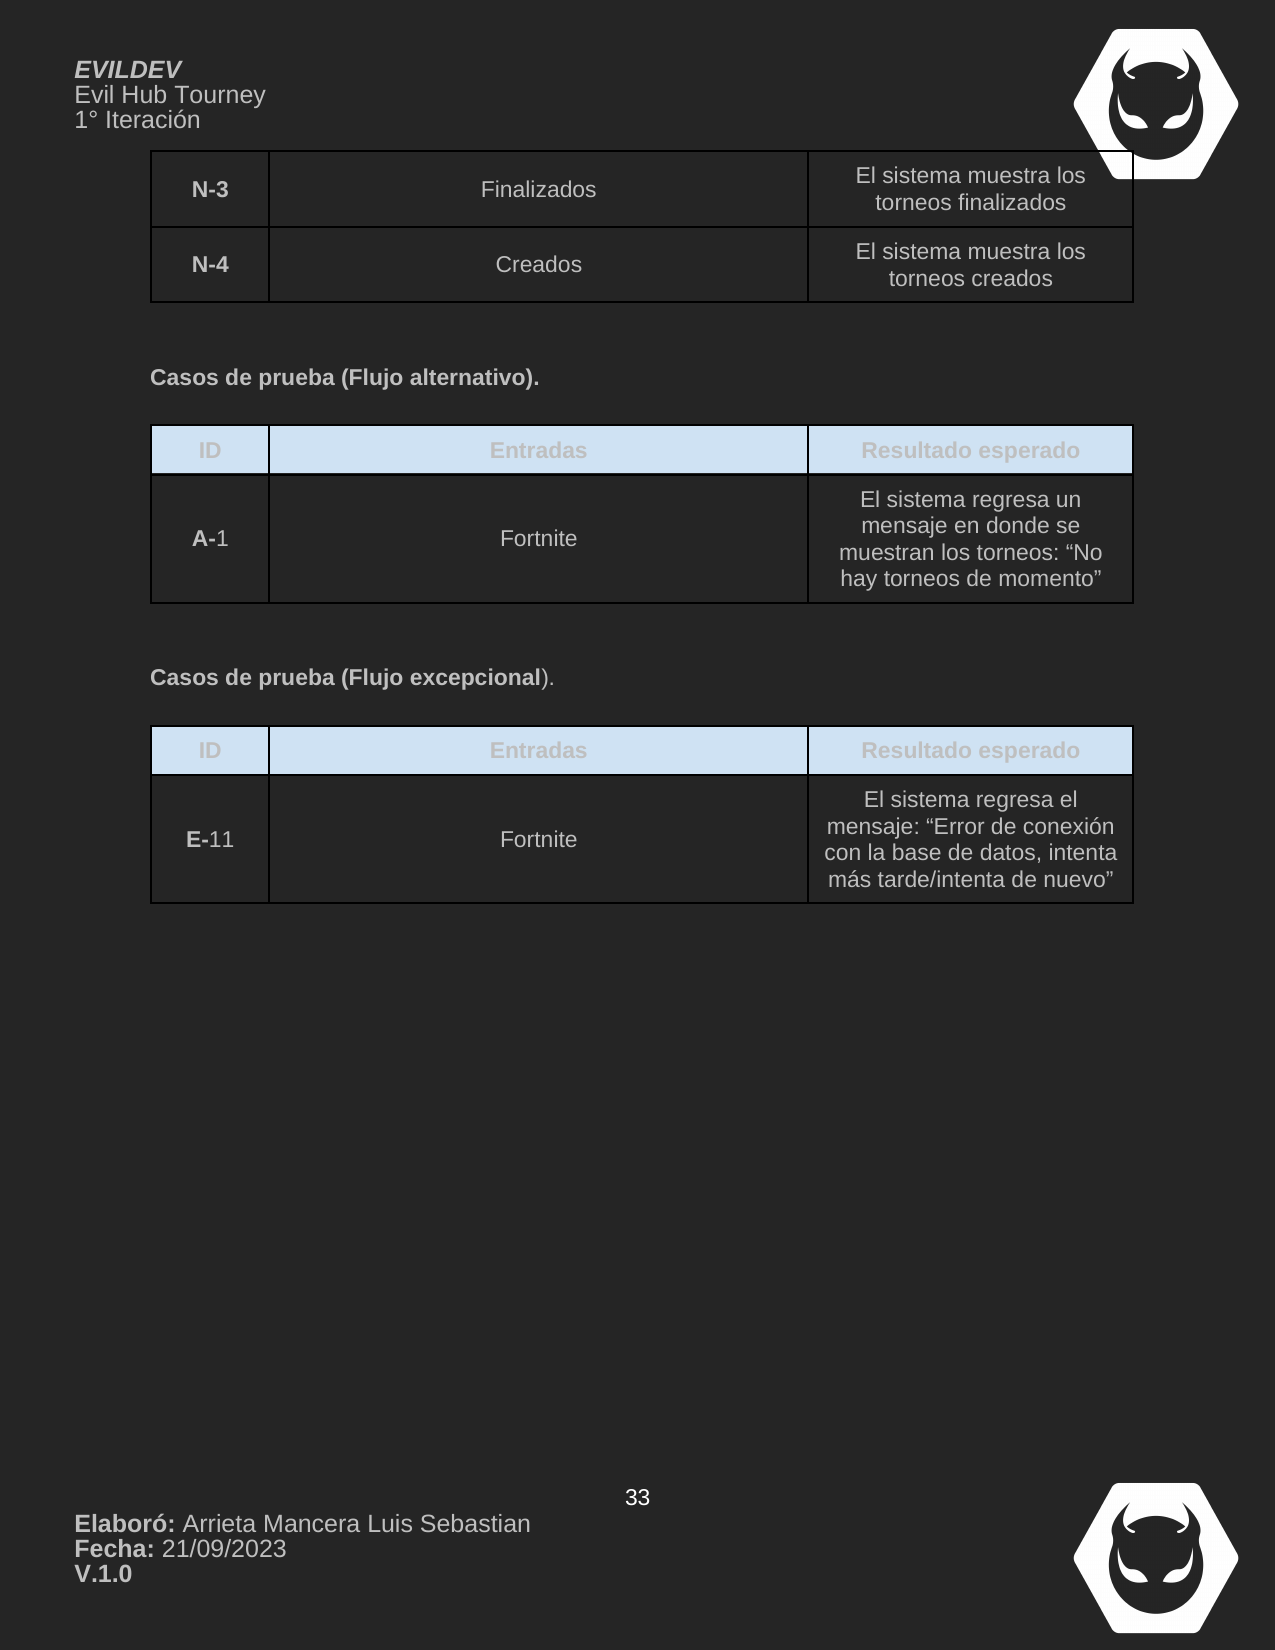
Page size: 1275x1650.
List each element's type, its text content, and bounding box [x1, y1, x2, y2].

table_cell El sistema muestra los torneos creados [809, 228, 1132, 301]
table_header Resultado esperado [809, 426, 1132, 473]
text Casos de prueba (Flujo excepcional). [150, 664, 1125, 691]
table_header Resultado esperado [809, 727, 1132, 774]
table_cell Finalizados [270, 152, 807, 226]
text Casos de prueba (Flujo alternativo). [150, 364, 1125, 390]
table_cell Fortnite [270, 776, 807, 902]
table_cell E-11 [152, 776, 268, 902]
table_header Entradas [270, 727, 807, 774]
table_cell El sistema regresa el mensaje: “Error de conexión con la base de datos, intenta más tarde/intenta de nuevo” [809, 776, 1132, 902]
table_header Entradas [270, 426, 807, 473]
table_cell El sistema regresa un mensaje en donde se muestran los torneos: “No hay torneos de momento” [809, 476, 1132, 602]
table_header ID [152, 727, 268, 774]
picture [1073, 18, 1239, 190]
table_cell N-3 [152, 152, 268, 226]
table_cell Creados [270, 228, 807, 301]
table_cell N-4 [152, 228, 268, 301]
picture [1073, 1472, 1239, 1644]
table_cell Fortnite [270, 476, 807, 602]
table_cell A-1 [152, 476, 268, 602]
table_cell El sistema muestra los torneos finalizados [809, 152, 1132, 226]
table_header ID [152, 426, 268, 473]
